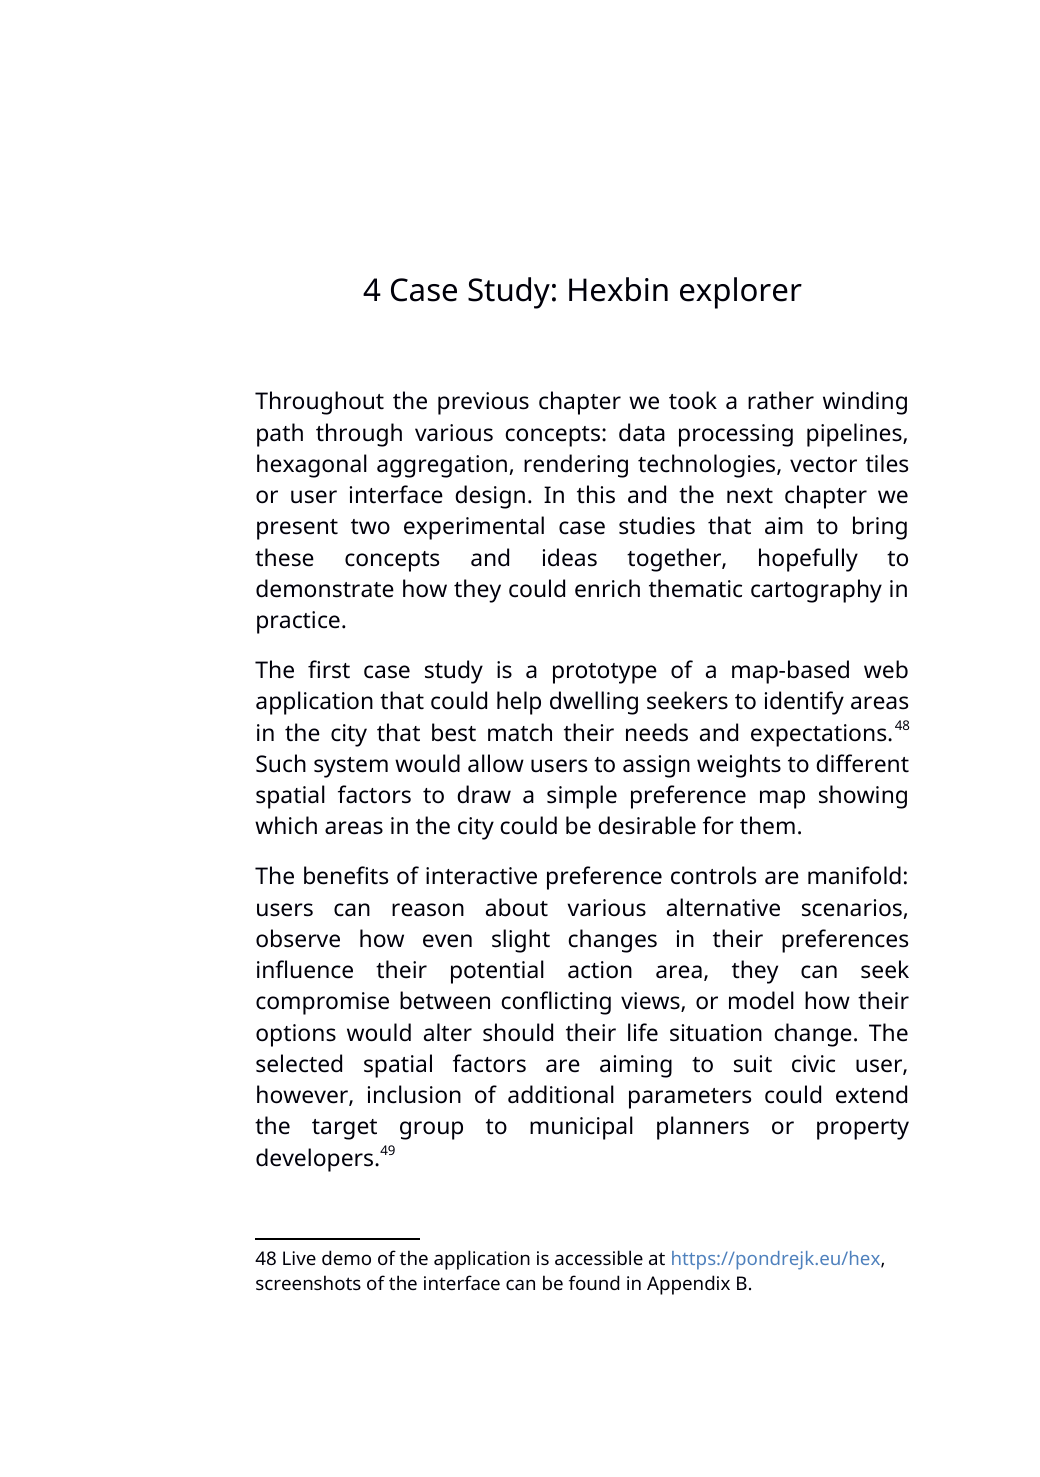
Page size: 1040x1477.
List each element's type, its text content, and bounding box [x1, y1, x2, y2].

text The benefits of interactive preference controls are manifold: users can reason about various alternative scenarios, observe how even slight changes in their preferences influence their potential action area, they can seek compromise between conflicting views, or model how their options would alter should their life situation change. The selected spatial factors are aiming to suit civic user, however, inclusion of additional parameters could extend the target group to municipal planners or property developers. [255, 860, 910, 1173]
subtitle 4 Case Study: Hexbin explorer [255, 268, 910, 310]
text Throughout the previous chapter we took a rather winding path through various concepts: data processing pipelines, hexagonal aggregation, rendering technologies, vector tiles or user interface design. In this and the next chapter we present two experimental case studies that aim to bring these concepts and ideas together, hopefully to demonstrate how they could enrich thematic cartography in practice. [255, 385, 910, 635]
text The first case study is a prototype of a map-based web application that could help dwelling seekers to identify areas in the city that best match their needs and expectations. Such system would allow users to assign weights to different spatial factors to draw a simple preference map showing which areas in the city could be desirable for them. [255, 654, 910, 841]
